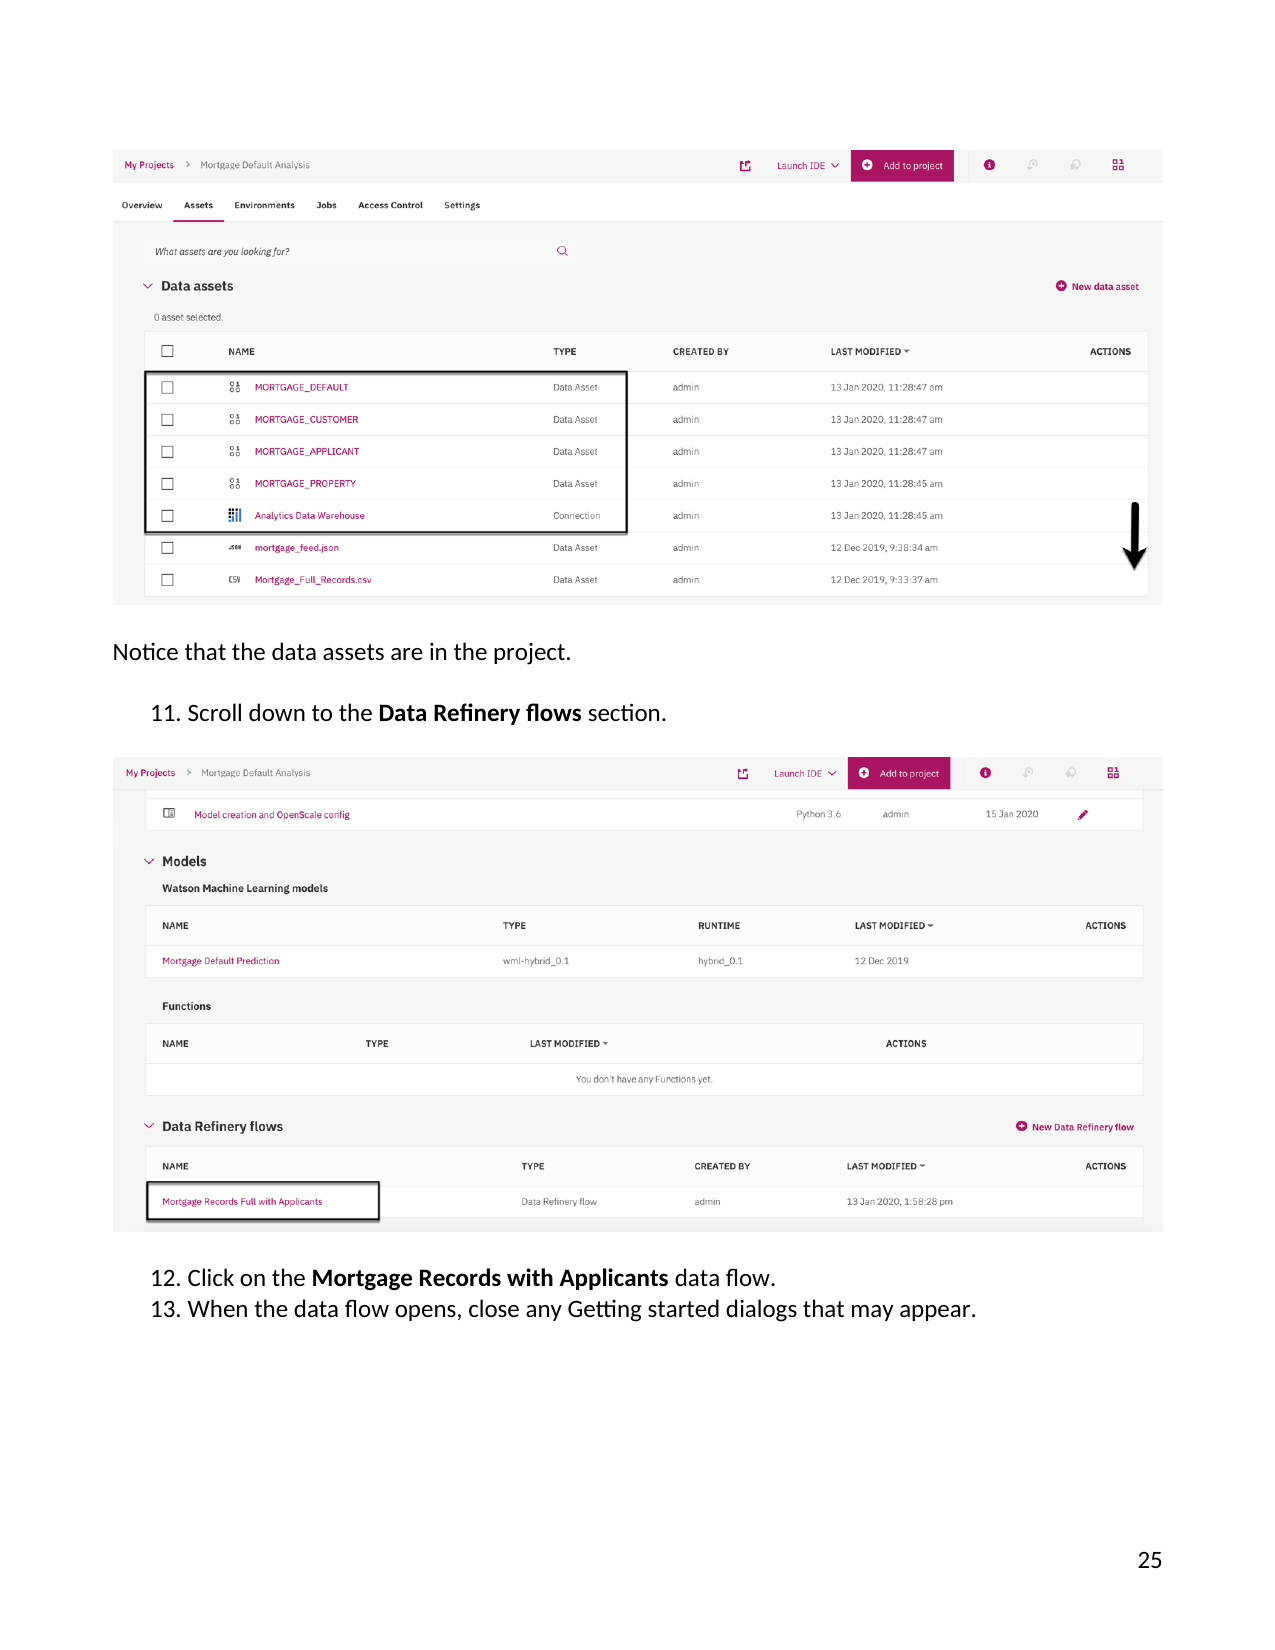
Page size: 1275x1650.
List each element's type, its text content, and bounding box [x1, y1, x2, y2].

list When the data flow opens, close any Getting started dialogs that may appear. [150, 1293, 1162, 1323]
list Click on the Mortgage Records with Applicants data flow. [150, 1262, 1162, 1293]
picture [112, 757, 1163, 1232]
list Scroll down to the Data Refinery flows section. [150, 697, 1162, 727]
text Notice that the data assets are in the project. [112, 636, 1162, 666]
picture [112, 150, 1163, 605]
